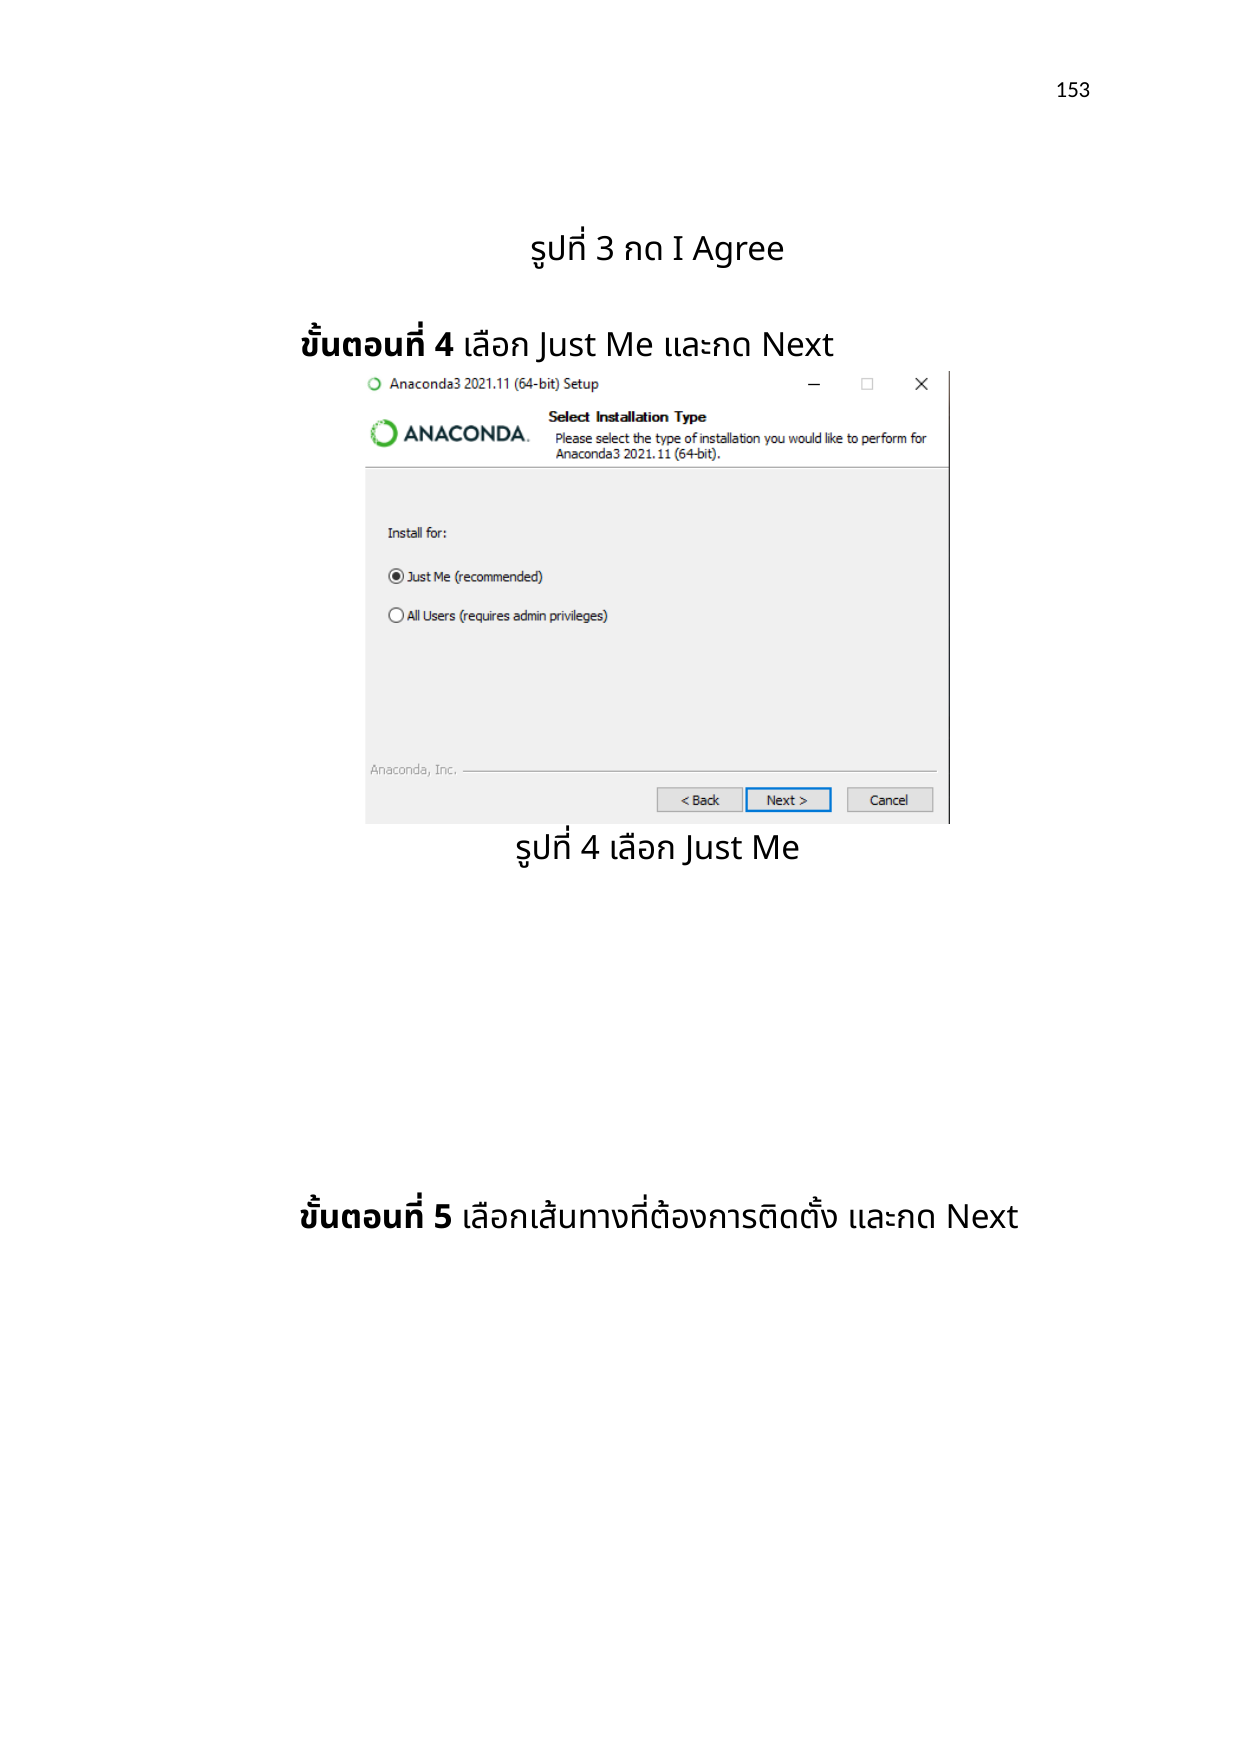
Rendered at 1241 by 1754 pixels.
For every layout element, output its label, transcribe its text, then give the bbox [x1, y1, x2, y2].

text ขั้นตอนที่ 4 เลือก Just Me และกด Next [225, 321, 1090, 372]
text รูปที่ 3 กด I Agree [225, 225, 1090, 276]
text รูปที่ 4 เลือก Just Me [225, 824, 1090, 874]
text ขั้นตอนที่ 5 เลือกเส้นทางที่ต้องการติดตั้ง และกด Next [225, 1192, 1090, 1243]
picture [365, 371, 950, 824]
